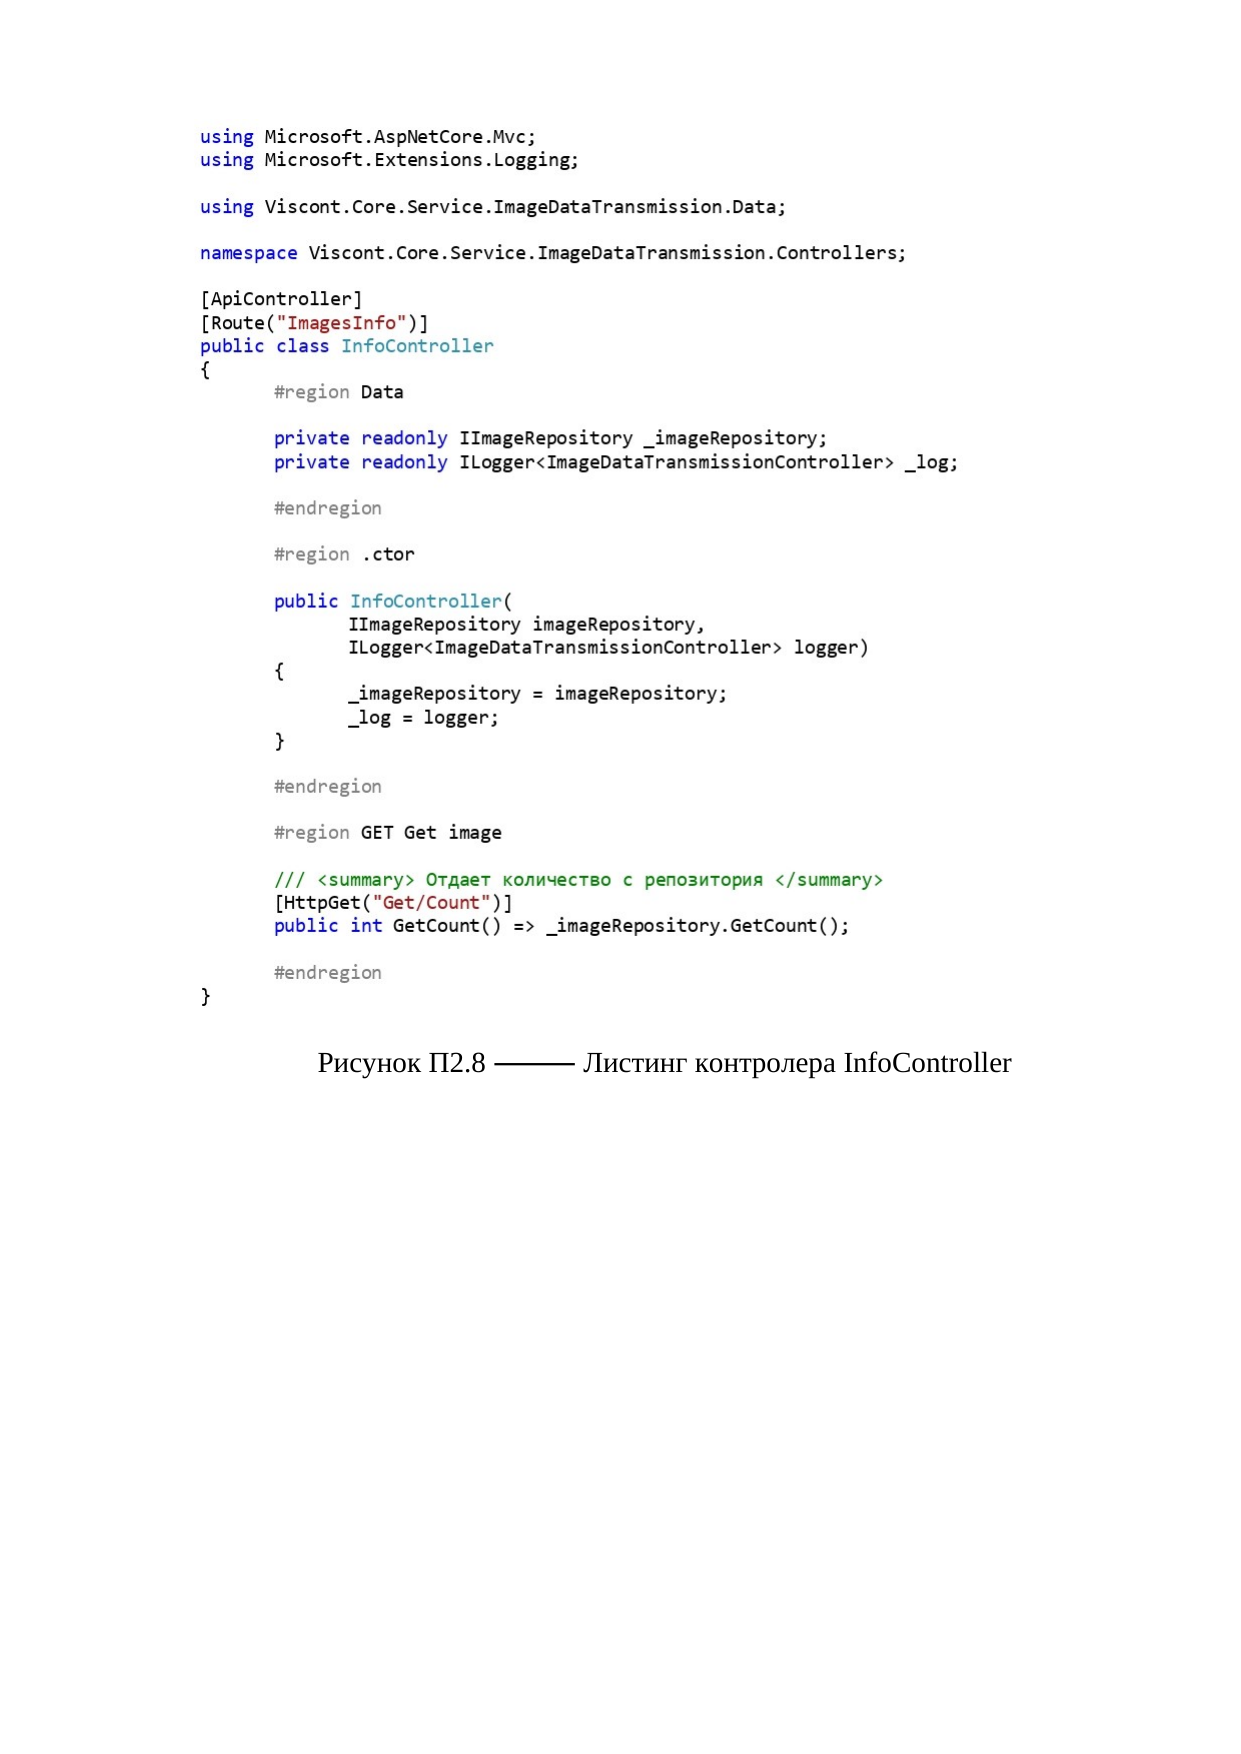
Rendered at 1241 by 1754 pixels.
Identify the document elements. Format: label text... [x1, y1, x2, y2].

picture [194, 119, 1135, 1028]
text Рисунок П2.8 ⸻ Листинг контролера InfoController [177, 1046, 1152, 1079]
